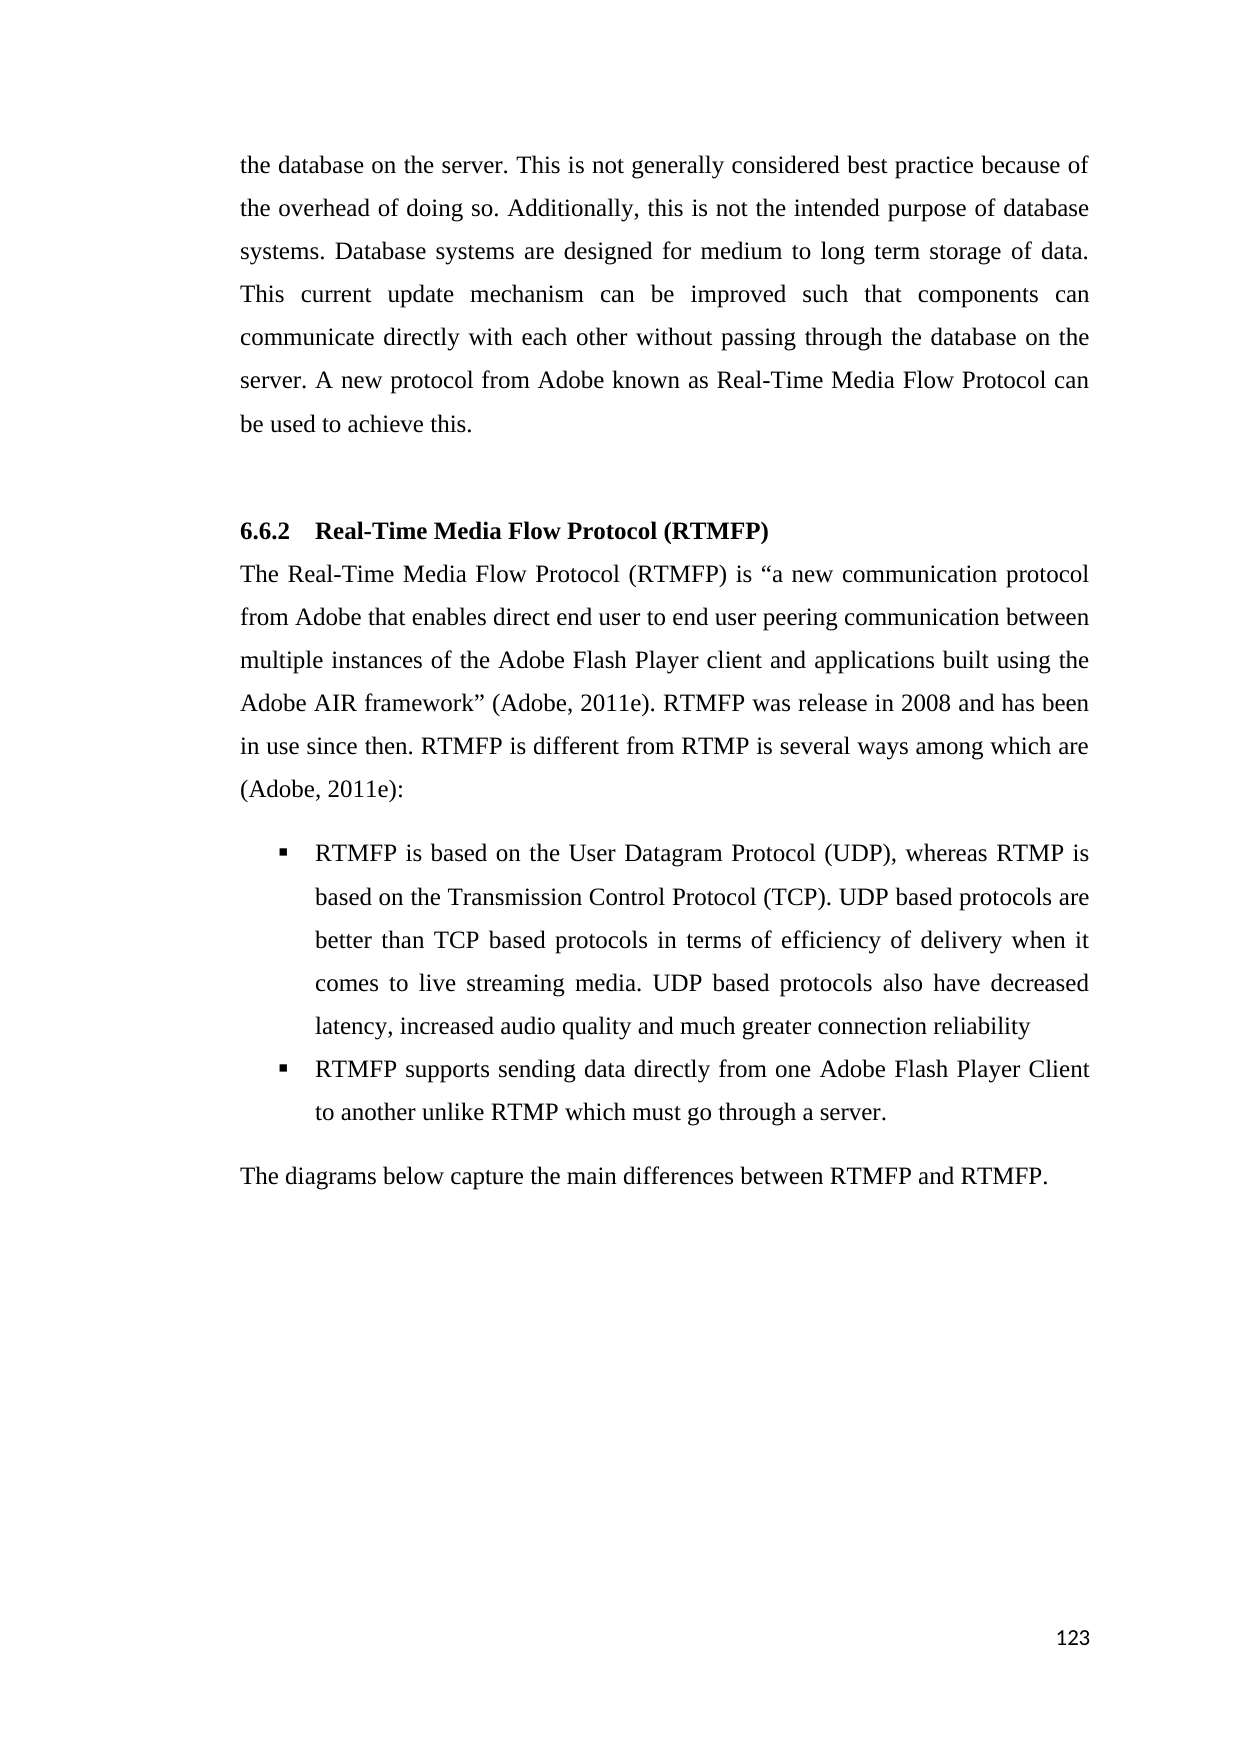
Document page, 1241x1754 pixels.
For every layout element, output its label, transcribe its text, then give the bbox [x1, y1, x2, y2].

subtitle 6.6.2 Real-Time Media Flow Protocol (RTMFP) [240, 473, 1090, 544]
text The diagrams below capture the main differences between RTMFP and RTMFP. [240, 1161, 1090, 1190]
list RTMFP is based on the User Datagram Protocol (UDP), whereas RTMP is based on the Transmission Control Protocol (TCP). UDP based protocols are better than TCP based protocols in terms of efficiency of delivery when it comes to live streaming media. UDP based protocols also have decreased latency, increased audio quality and much greater connection reliability [277, 838, 1090, 1040]
list RTMFP supports sending data directly from one Adobe Flash Player Client to another unlike RTMP which must go through a server. [277, 1054, 1090, 1126]
text The Real-Time Media Flow Protocol (RTMFP) is “a new communication protocol from Adobe that enables direct end user to end user peering communication between multiple instances of the Adobe Flash Player client and applications built using the Adobe AIR framework” (Adobe, 2011e). RTMFP was release in 2008 and has been in use since then. RTMFP is different from RTMP is several ways among which are (Adobe, 2011e): [240, 559, 1090, 803]
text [240, 150, 1090, 437]
